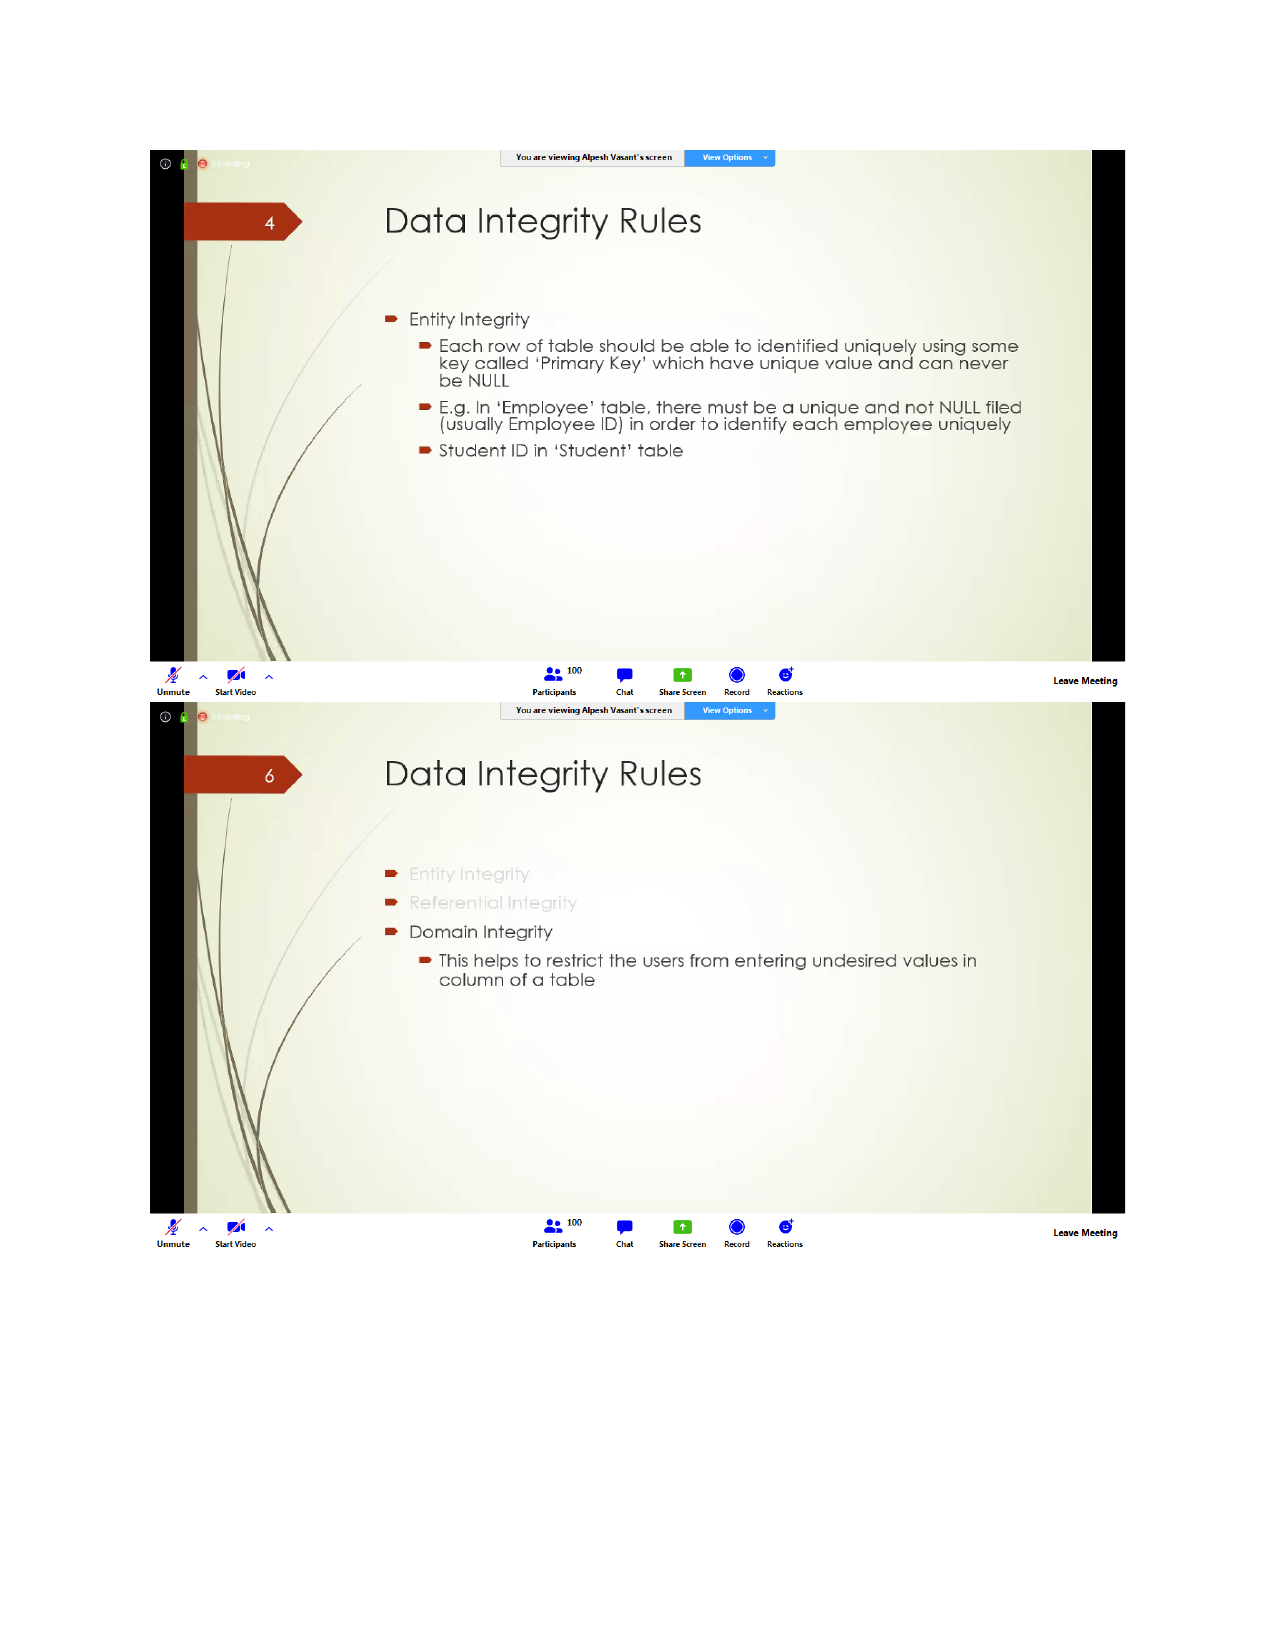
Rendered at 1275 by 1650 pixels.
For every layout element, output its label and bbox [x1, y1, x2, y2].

picture [150, 150, 1125, 699]
picture [150, 702, 1125, 1251]
